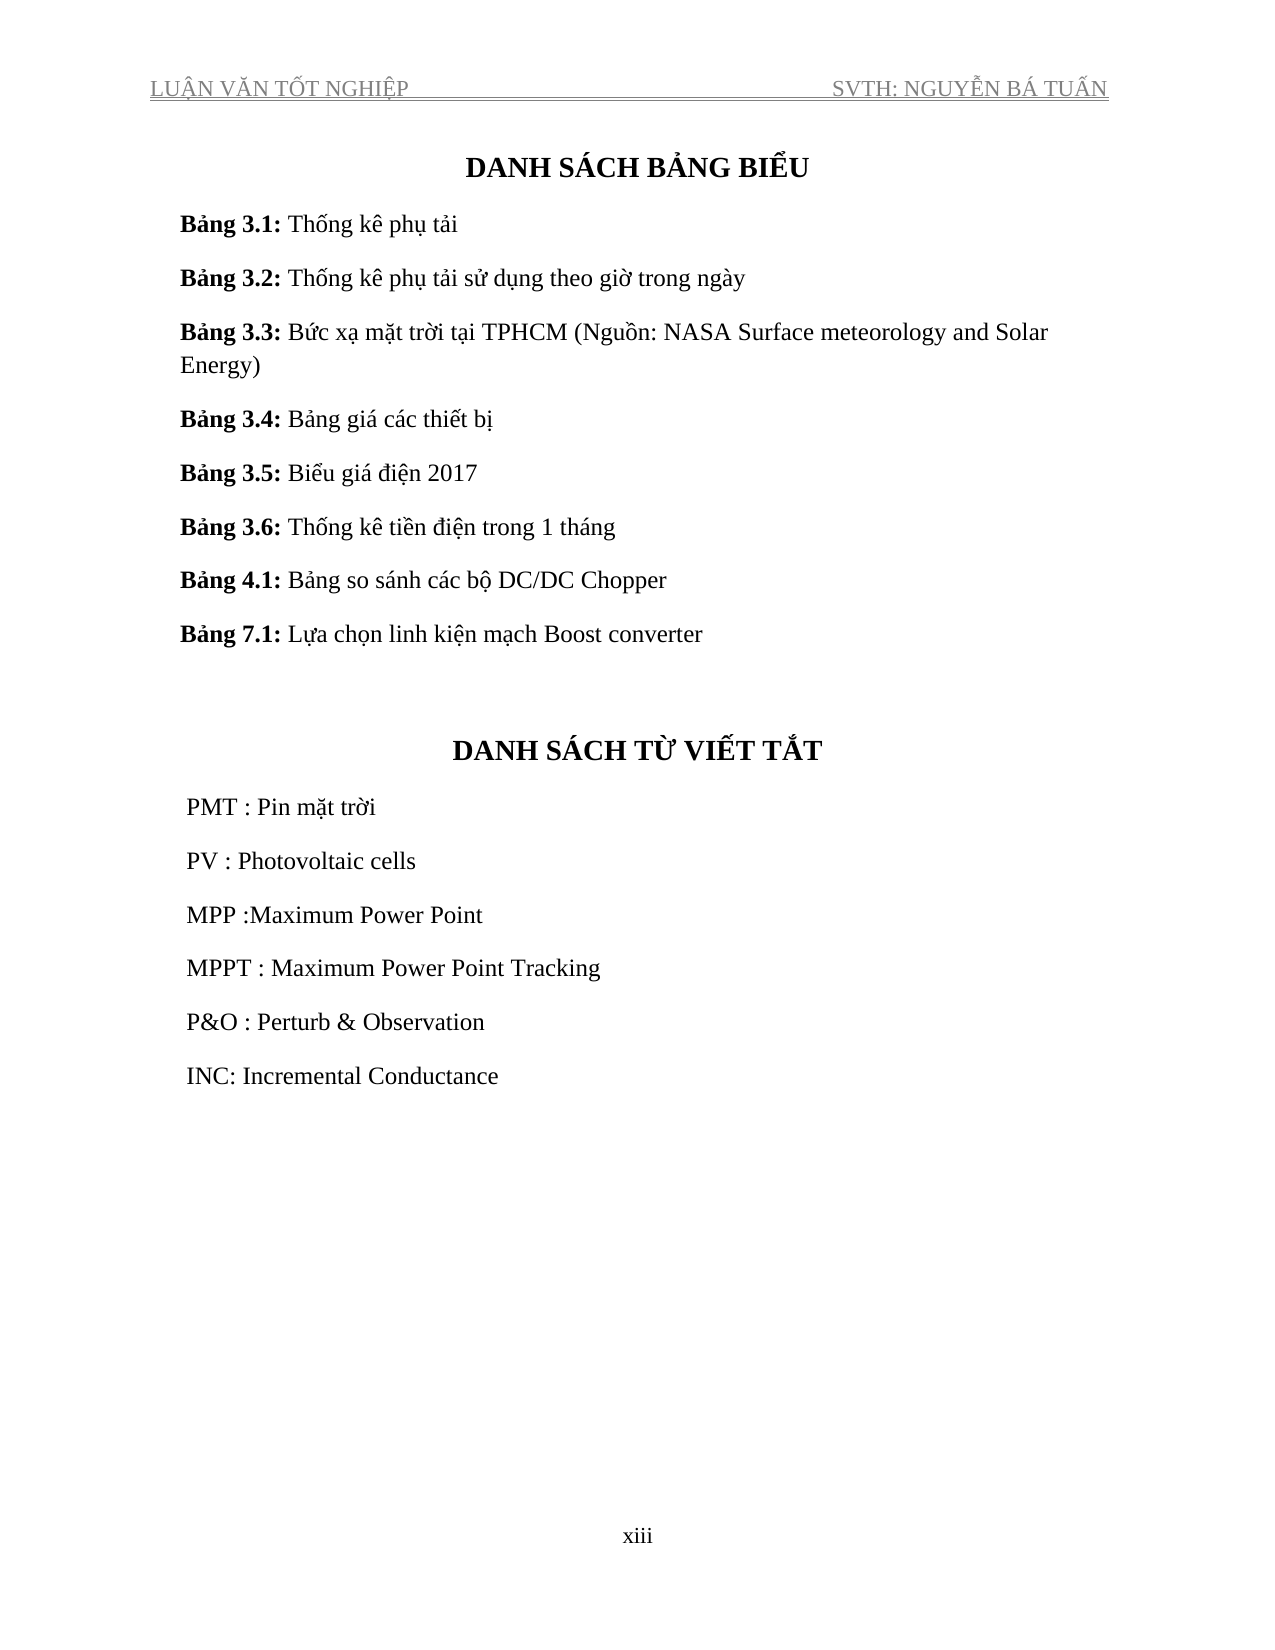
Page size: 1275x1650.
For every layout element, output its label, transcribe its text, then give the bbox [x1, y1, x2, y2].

text Bảng 3.2: Thống kê phụ tải sử dụng theo giờ trong ngày [180, 263, 1125, 292]
text Bảng 3.3: Bức xạ mặt trời tại TPHCM (Nguồn: NASA Surface meteorology and Solar Energy) [180, 317, 1125, 379]
text Bảng 4.1: Bảng so sánh các bộ DC/DC Chopper [105, 566, 1125, 594]
text P&O : Perturb & Observation [180, 1007, 1125, 1036]
text DANH SÁCH TỪ VIẾT TẮT [150, 733, 1125, 766]
text Bảng 3.5: Biểu giá điện 2017 [180, 458, 1125, 487]
text Bảng 3.1: Thống kê phụ tải [180, 209, 1125, 238]
text MPP :Maximum Power Point [180, 900, 1125, 928]
text Bảng 3.4: Bảng giá các thiết bị [180, 404, 1125, 433]
text Bảng 7.1: Lựa chọn linh kiện mạch Boost converter [180, 619, 1125, 648]
text PMT : Pin mặt trời [180, 792, 1125, 821]
text Bảng 3.6: Thống kê tiền điện trong 1 tháng [180, 512, 1125, 540]
text DANH SÁCH BẢNG BIỂU [150, 150, 1125, 183]
text INC: Incremental Conductance [180, 1061, 1125, 1090]
text MPPT : Maximum Power Point Tracking [180, 953, 1125, 982]
text PV : Photovoltaic cells [180, 846, 1125, 874]
